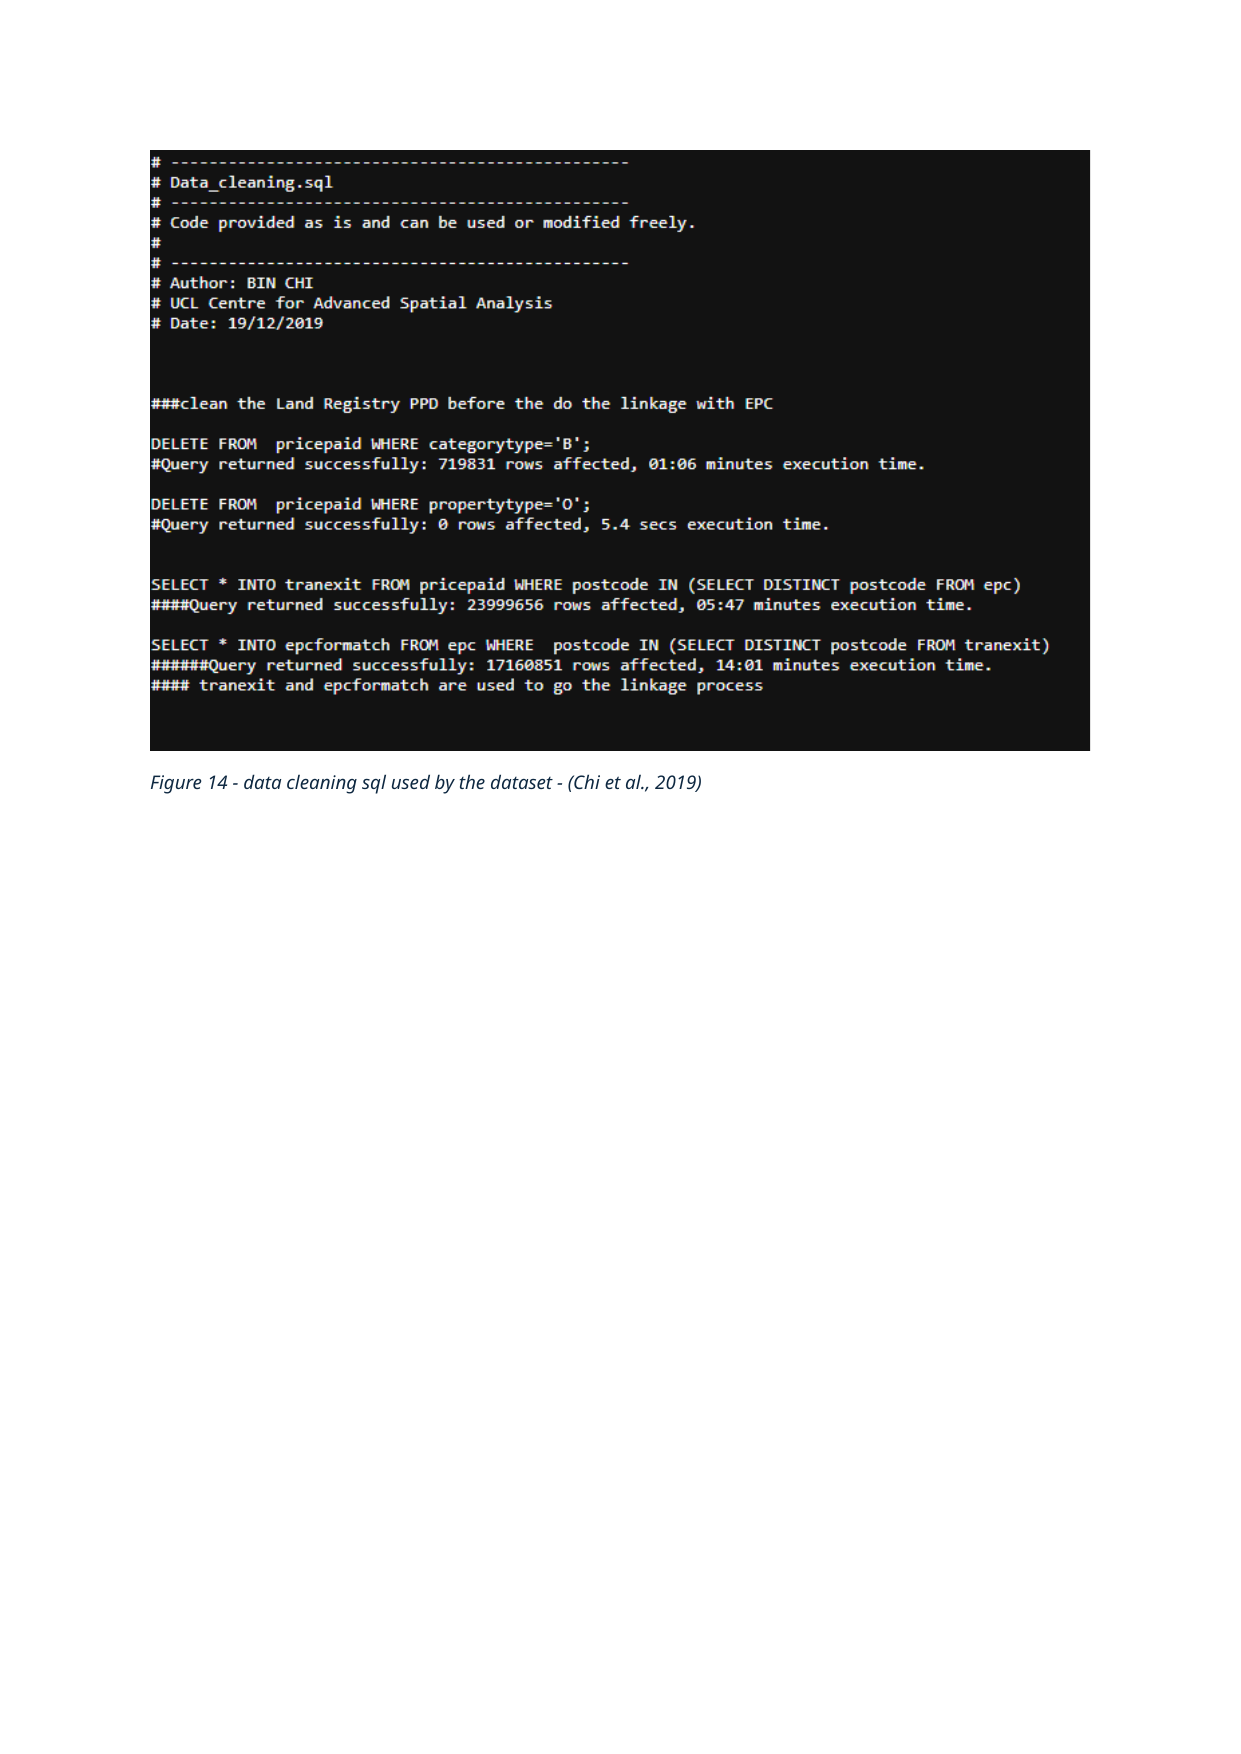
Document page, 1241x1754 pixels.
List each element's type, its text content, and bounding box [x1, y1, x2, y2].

picture [150, 150, 1091, 751]
